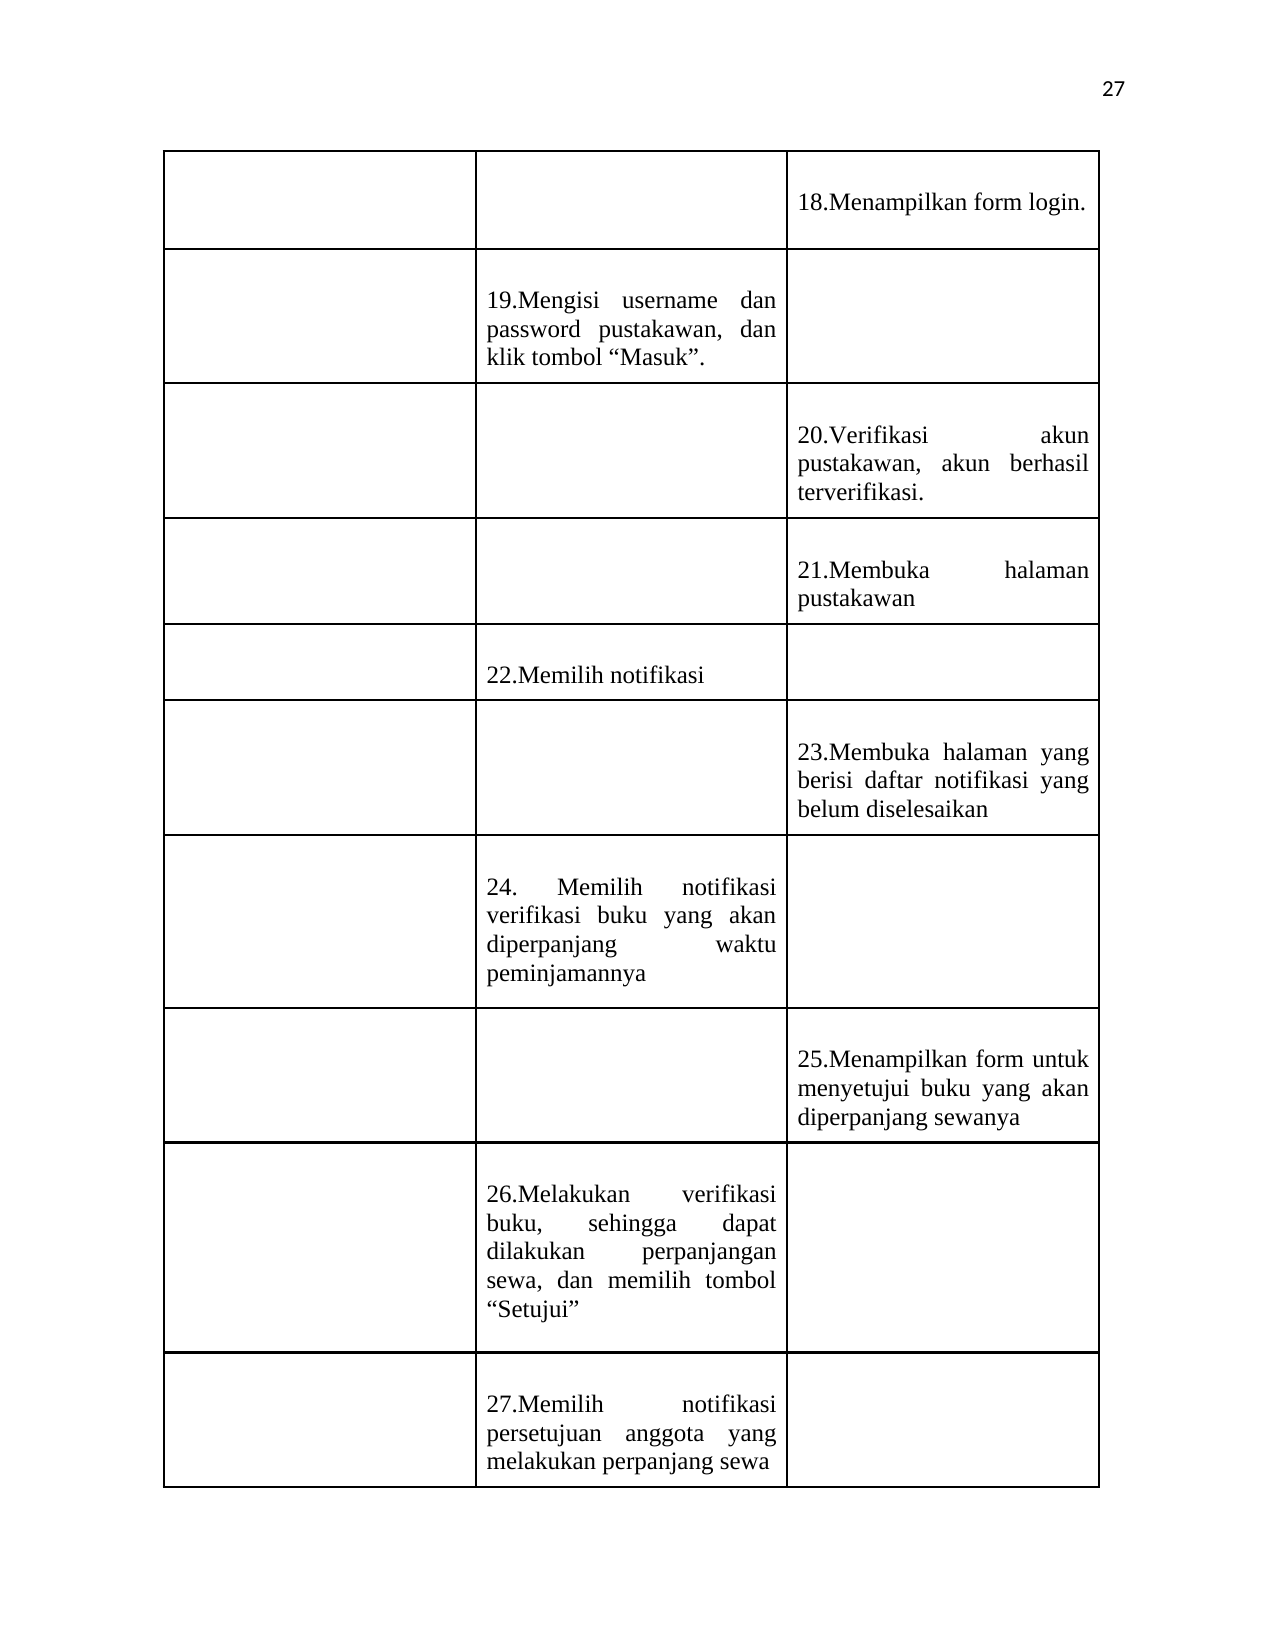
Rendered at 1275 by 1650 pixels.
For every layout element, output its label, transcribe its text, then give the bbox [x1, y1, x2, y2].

table_cell [788, 1144, 1098, 1351]
table_cell 25.Menampilkan form untuk menyetujui buku yang akan diperpanjang sewanya [788, 1009, 1098, 1141]
table_cell 27.Memilih notifikasi persetujuan anggota yang melakukan perpanjang sewa [477, 1354, 786, 1486]
table_cell 22.Memilih notifikasi [477, 625, 786, 699]
table_cell 18.Menampilkan form login. [788, 152, 1098, 247]
table_cell [165, 1354, 475, 1486]
table_cell [477, 701, 786, 834]
table_cell [165, 836, 475, 1007]
table_cell 23.Membuka halaman yang berisi daftar notifikasi yang belum diselesaikan [788, 701, 1098, 834]
table_cell [165, 384, 475, 517]
table_cell [477, 519, 786, 623]
table_cell [788, 625, 1098, 699]
table_cell [165, 625, 475, 699]
table_cell 26.Melakukan verifikasi buku, sehingga dapat dilakukan perpanjangan sewa, dan memilih tombol “Setujui” [477, 1144, 786, 1351]
table_cell [477, 384, 786, 517]
table_cell [165, 250, 475, 382]
table_cell 19.Mengisi username dan password pustakawan, dan klik tombol “Masuk”. [477, 250, 786, 382]
table_cell [477, 152, 786, 247]
table_cell [165, 519, 475, 623]
table_cell [165, 1009, 475, 1141]
table_cell [165, 152, 475, 247]
table_cell [788, 1354, 1098, 1486]
table_cell [165, 1144, 475, 1351]
table_cell [788, 836, 1098, 1007]
table_cell [165, 701, 475, 834]
table_cell 21.Membuka halaman pustakawan [788, 519, 1098, 623]
table_cell [477, 1009, 786, 1141]
table_cell [788, 250, 1098, 382]
table_cell 20.Verifikasi akun pustakawan, akun berhasil terverifikasi. [788, 384, 1098, 517]
table_cell 24. Memilih notifikasi verifikasi buku yang akan diperpanjang waktu peminjamannya [477, 836, 786, 1007]
